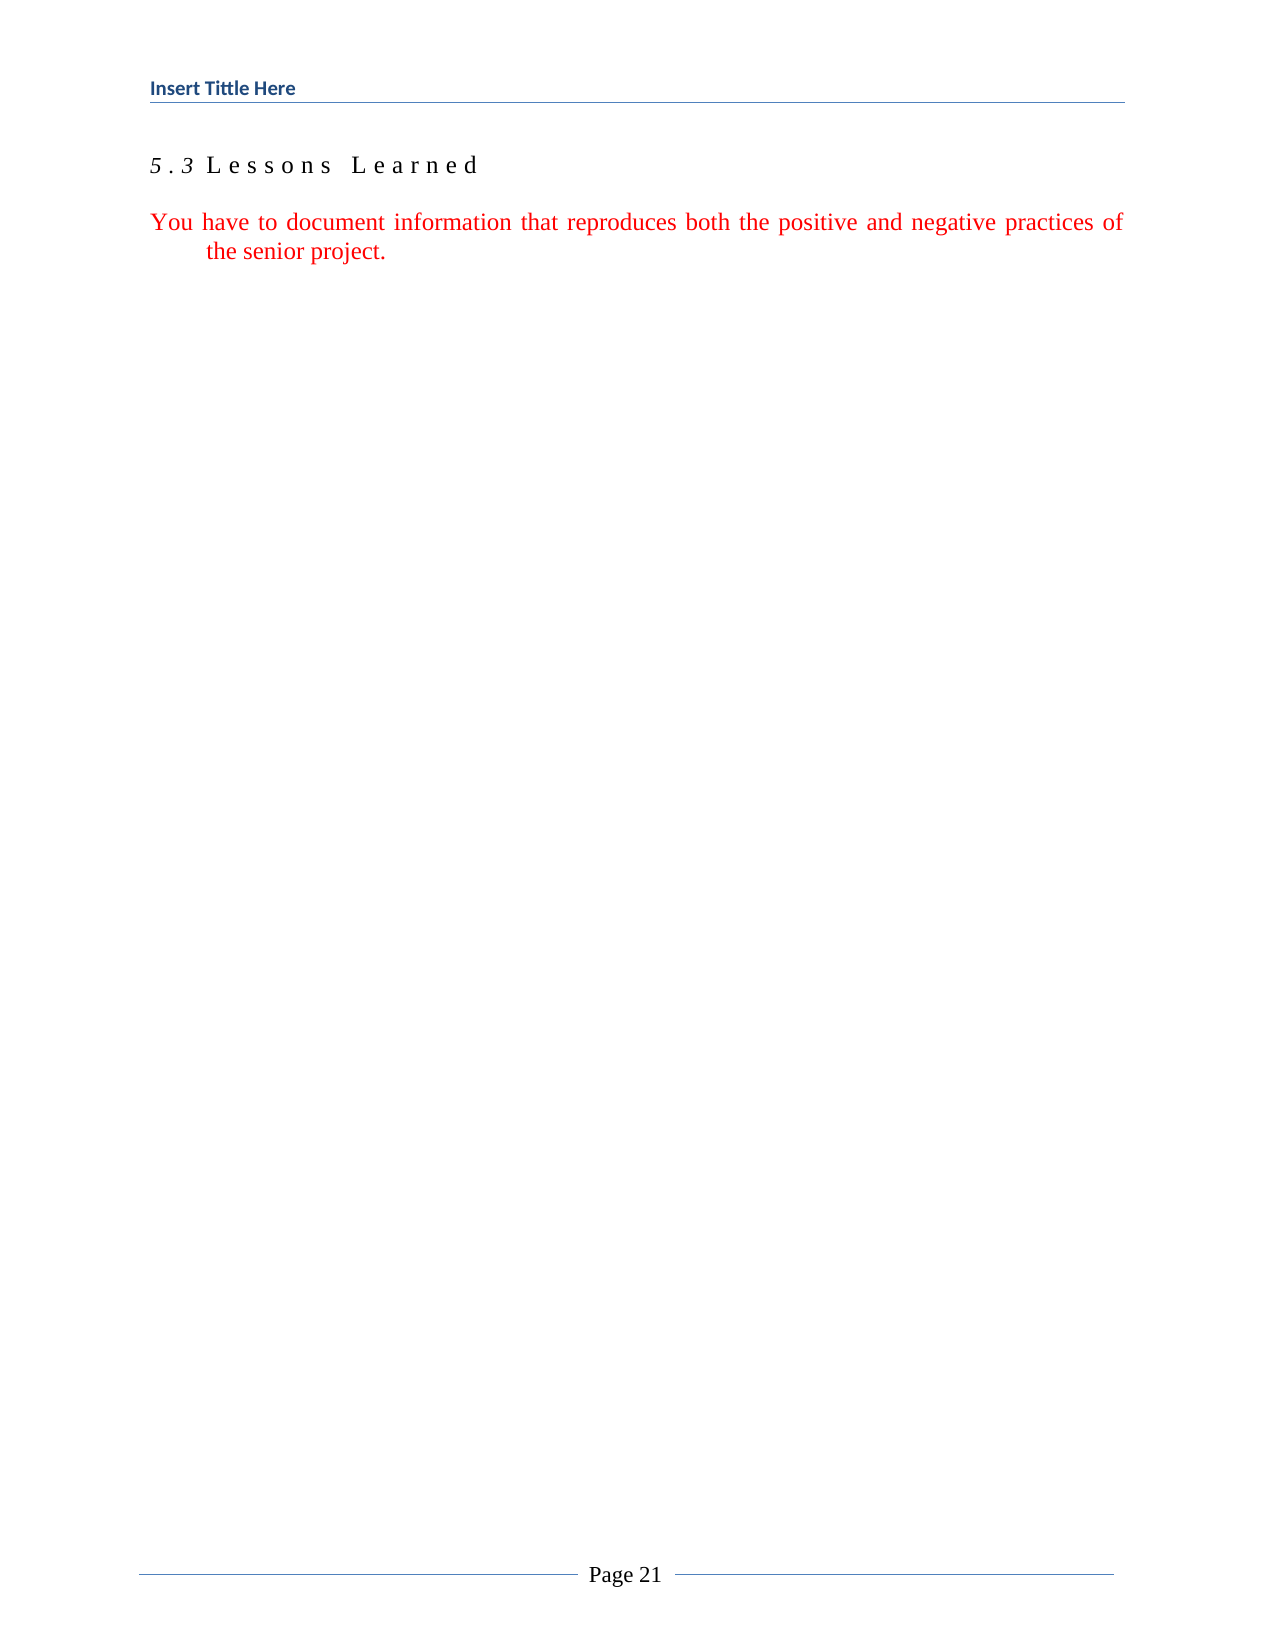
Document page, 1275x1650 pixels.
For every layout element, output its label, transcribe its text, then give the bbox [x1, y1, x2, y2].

list Lessons Learned [150, 150, 1125, 179]
text You have to document information that reproduces both the positive and negative practices of the senior project. [150, 207, 1125, 265]
